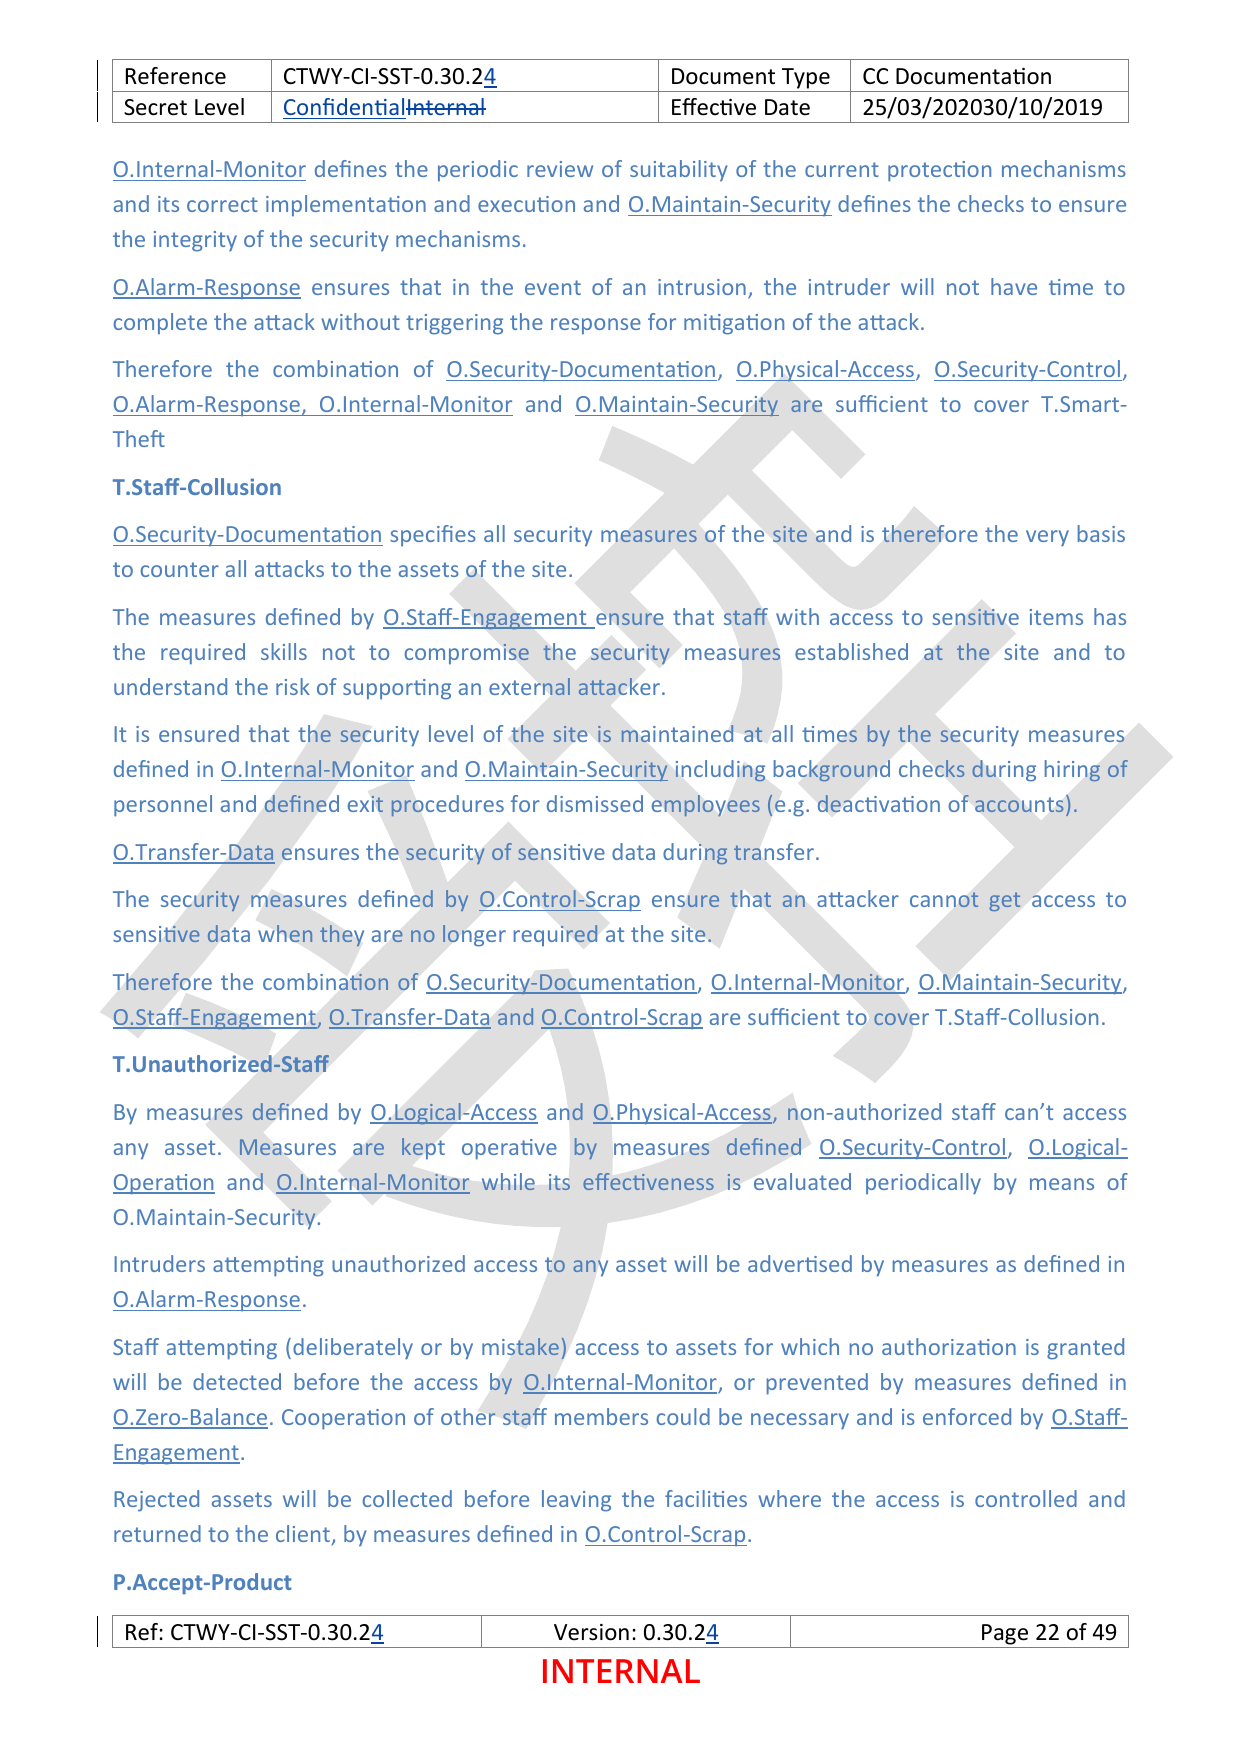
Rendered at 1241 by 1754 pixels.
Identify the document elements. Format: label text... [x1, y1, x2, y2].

text T.Unauthorized-Staff [112, 1049, 1128, 1079]
text By measures defined by O.Logical-Access and O.Physical-Access, non-authorized staff can’t access any asset. Measures are kept operative by measures defined O.Security-Control, O.Logical-Operation and O.Internal-Monitor while its effectiveness is evaluated periodically by means of O.Maintain-Security. [112, 1096, 1128, 1232]
text It is ensured that the security level of the site is maintained at all times by the security measures defined in O.Internal-Monitor and O.Maintain-Security including background checks during hiring of personnel and defined exit procedures for dismissed employees (e.g. deactivation of accounts). [112, 719, 1128, 819]
text Rejected assets will be collected before leaving the facilities where the access is controlled and returned to the client, by measures defined in O.Control-Scrap. [112, 1484, 1128, 1549]
text T.Staff-Collusion [112, 471, 1128, 502]
text O.Transfer-Data ensures the security of sensitive data during transfer. [112, 836, 1128, 867]
text Staff attempting (deliberately or by mistake) access to assets for which no authorization is granted will be detected before the access by O.Internal-Monitor, or prevented by measures defined in O.Zero-Balance. Cooperation of other staff members could be necessary and is enforced by O.Staff-Engagement. [112, 1331, 1128, 1467]
text O.Alarm-Response ensures that in the event of an intrusion, the intruder will not have time to complete the attack without triggering the response for mitigation of the attack. [112, 271, 1128, 337]
text The measures defined by O.Staff-Engagement ensure that staff with access to sensitive items has the required skills not to compromise the security measures established at the site and to understand the risk of supporting an external attacker. [112, 601, 1128, 702]
text P.Accept-Product [112, 1566, 1128, 1597]
text The security measures defined by O.Control-Scrap ensure that an attacker cannot get access to sensitive data when they are no longer required at the site. [112, 884, 1128, 949]
text Therefore the combination of O.Security-Documentation, O.Internal-Monitor, O.Maintain-Security, O.Staff-Engagement, O.Transfer-Data and O.Control-Scrap are sufficient to cover T.Staff-Collusion. [112, 966, 1128, 1032]
text O.Internal-Monitor defines the periodic review of suitability of the current protection mechanisms and its correct implementation and execution and O.Maintain-Security defines the checks to ensure the integrity of the security mechanisms. [112, 154, 1128, 254]
text Intruders attempting unauthorized access to any asset will be advertised by measures as defined in O.Alarm-Response. [112, 1249, 1128, 1314]
text Therefore the combination of O.Security-Documentation, O.Physical-Access, O.Security-Control, O.Alarm-Response, O.Internal-Monitor and O.Maintain-Security are sufficient to cover T.Smart-Theft [112, 354, 1128, 454]
